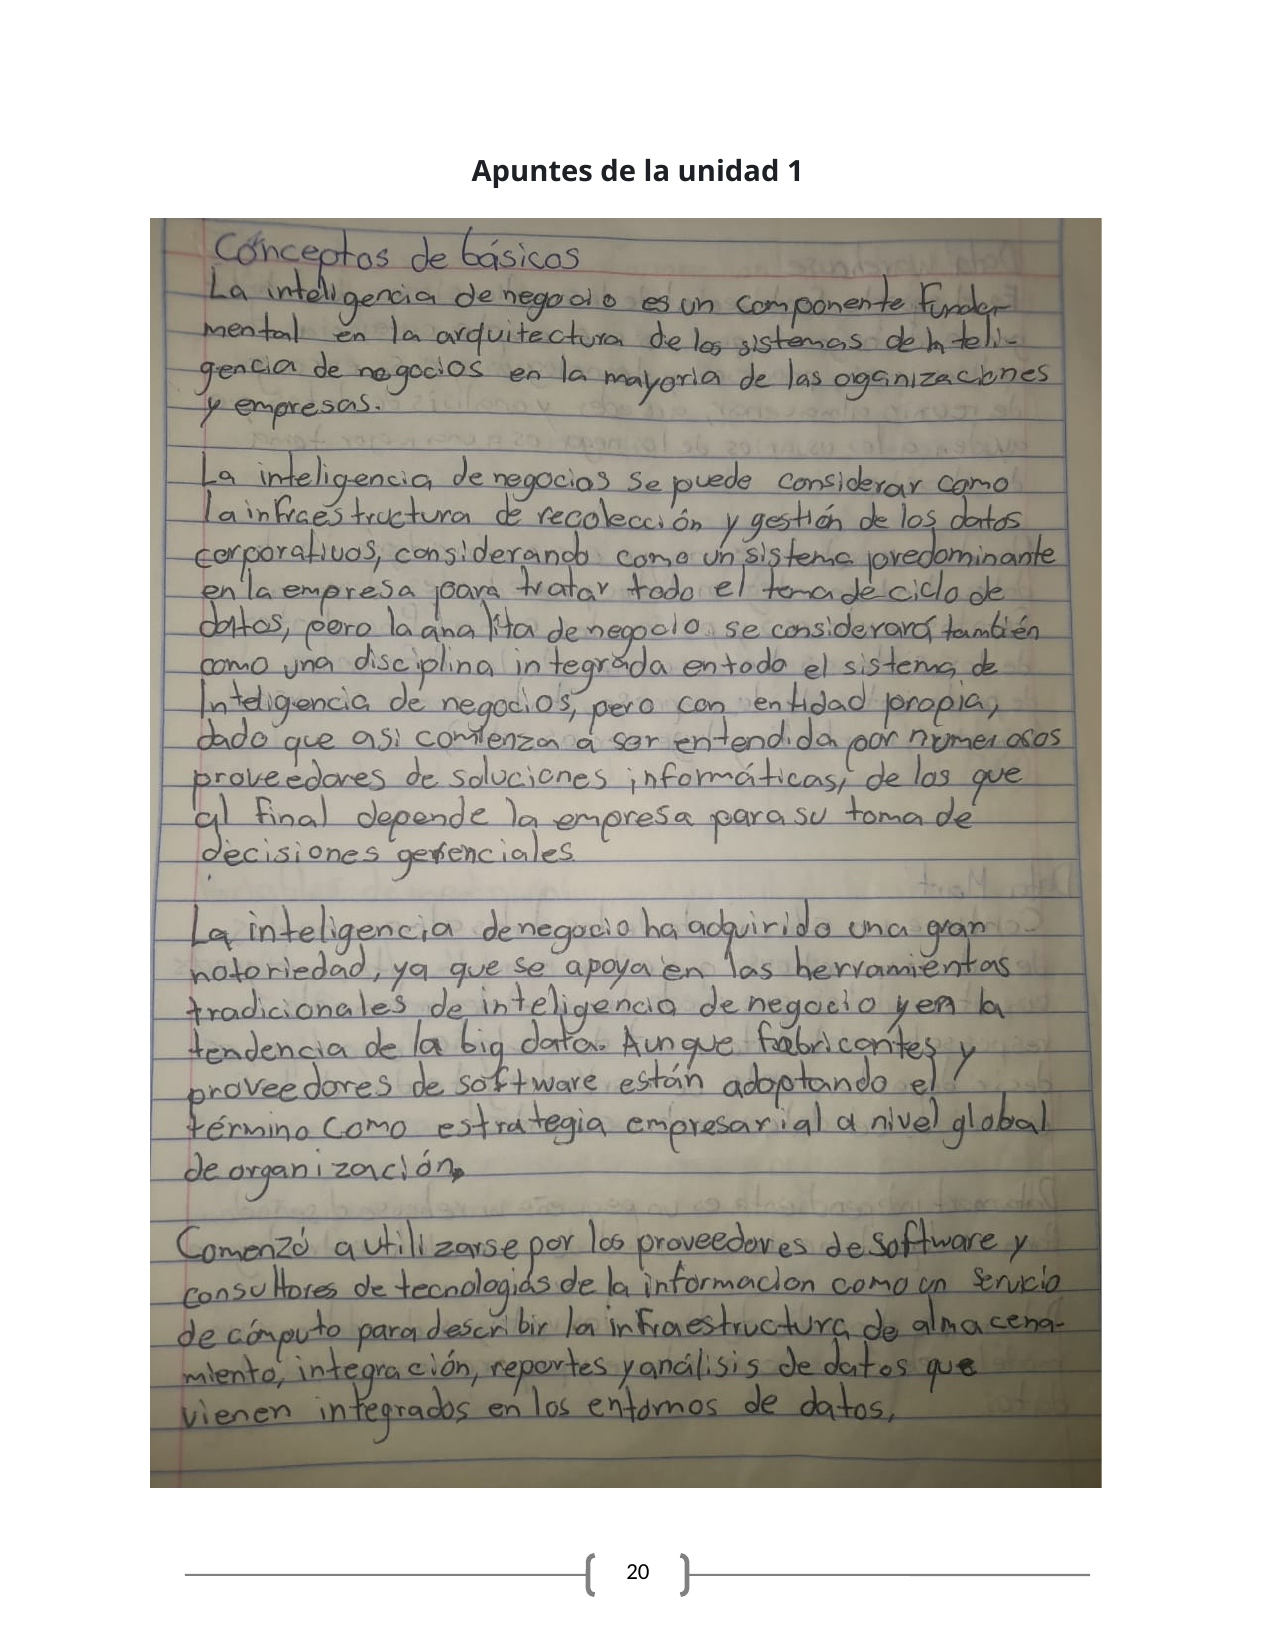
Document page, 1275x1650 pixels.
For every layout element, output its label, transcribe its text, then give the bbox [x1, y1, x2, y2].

picture [150, 218, 1102, 1488]
subtitle Apuntes de la unidad 1 [150, 150, 1125, 190]
